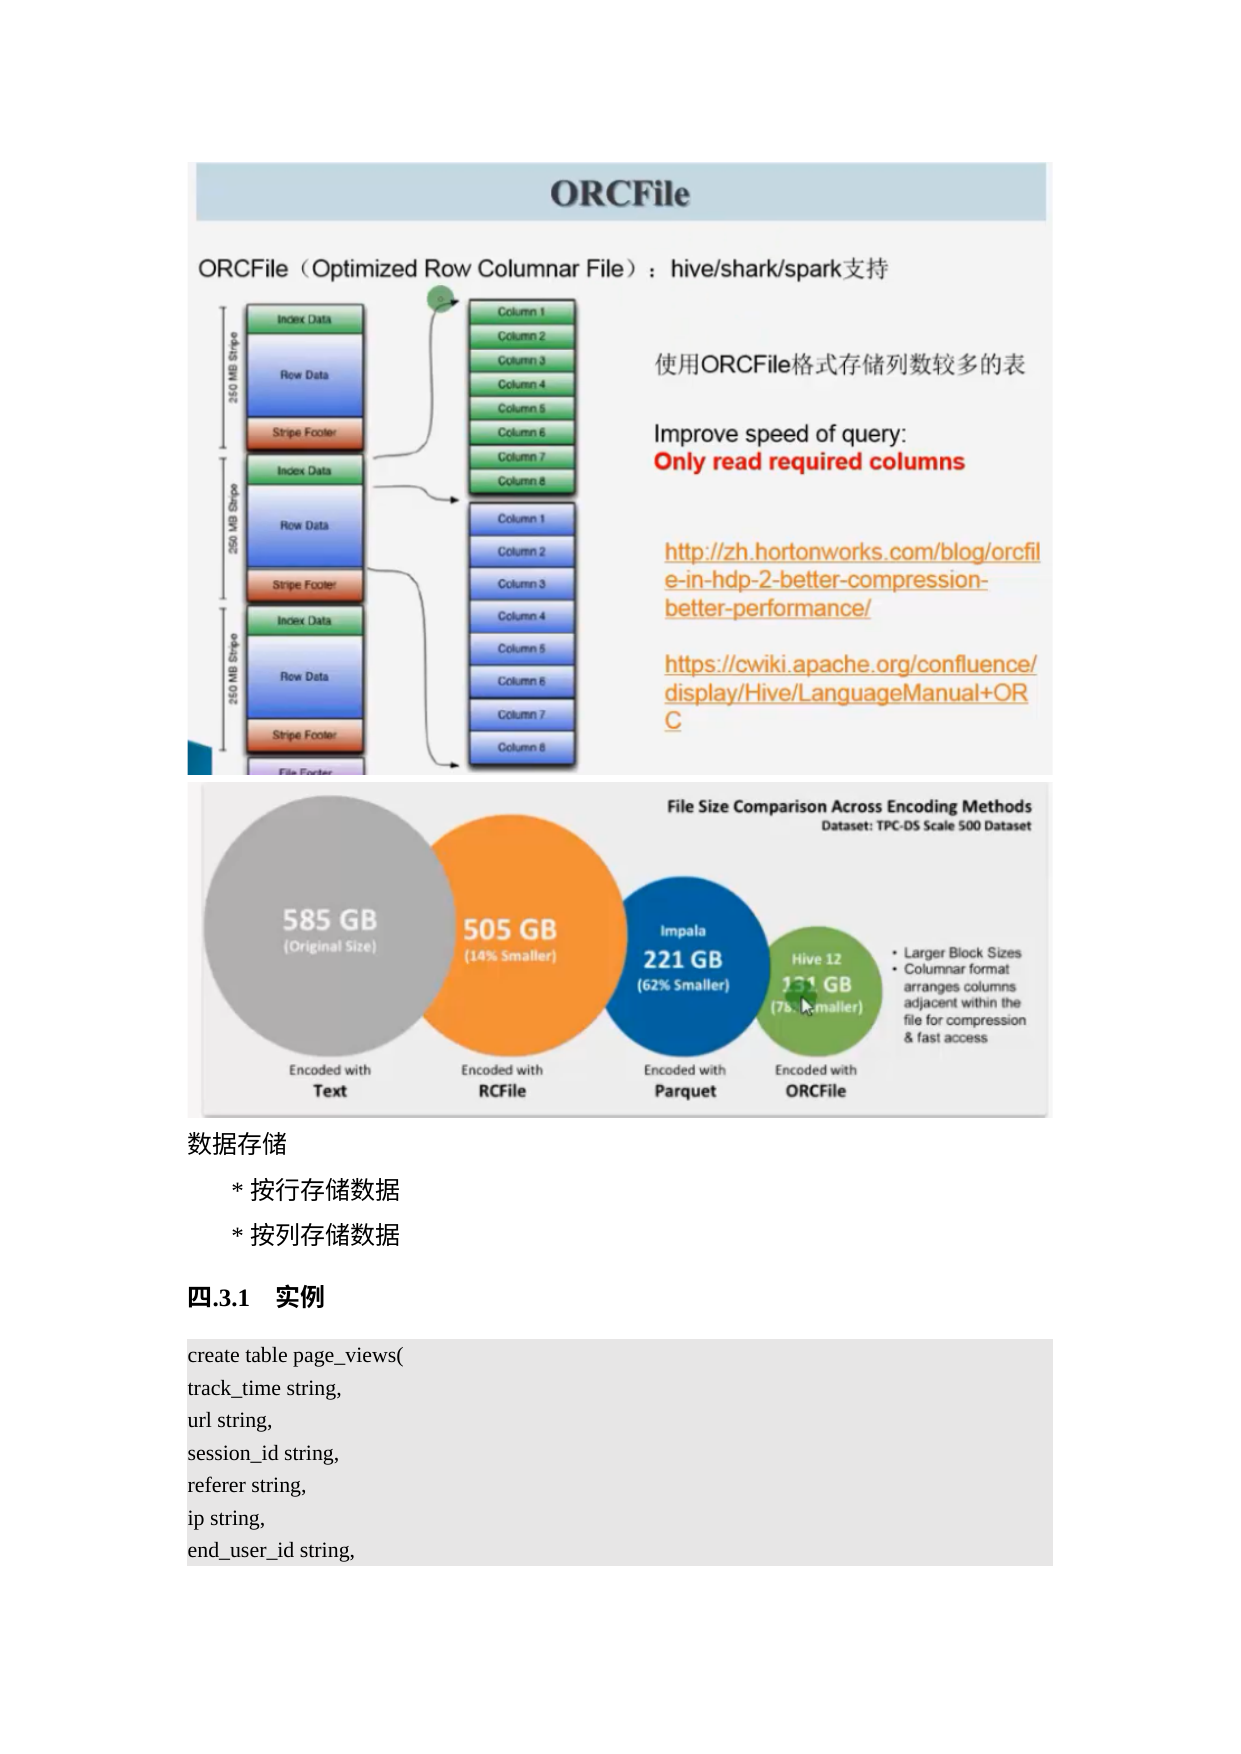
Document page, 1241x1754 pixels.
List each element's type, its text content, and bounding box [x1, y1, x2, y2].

picture [187, 162, 1053, 775]
text referer string, [187, 1469, 1053, 1501]
text track_time string, [187, 1371, 1053, 1404]
picture [187, 782, 1053, 1118]
text ip string, [187, 1501, 1053, 1534]
subtitle 实例 [187, 1277, 1053, 1313]
text end_user_id string, [187, 1534, 1053, 1566]
text create table page_views( [187, 1339, 1053, 1371]
text session_id string, [187, 1436, 1053, 1469]
text url string, [187, 1404, 1053, 1436]
text * 按列存储数据 [187, 1216, 1053, 1252]
text * 按行存储数据 [187, 1170, 1053, 1206]
text 数据存储 [187, 1125, 1053, 1161]
